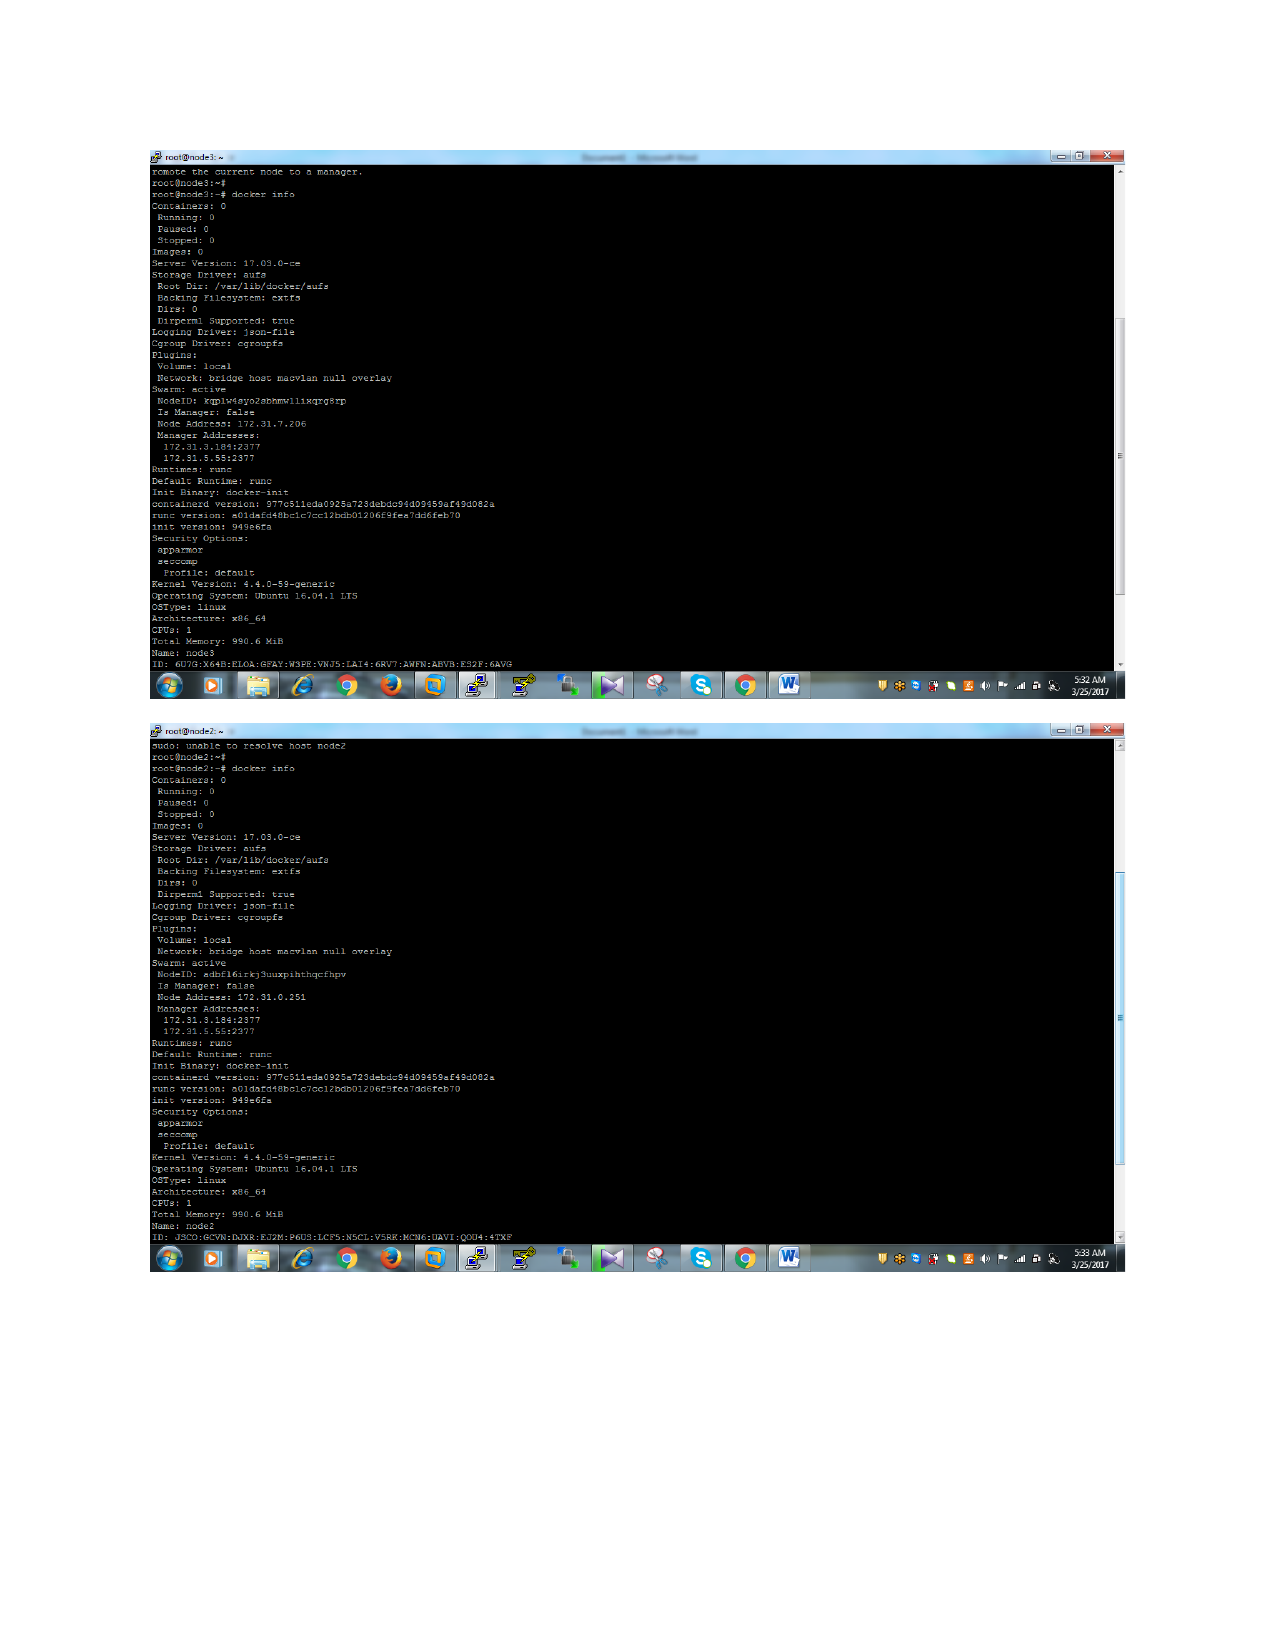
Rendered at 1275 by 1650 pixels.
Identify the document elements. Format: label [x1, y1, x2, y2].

picture [150, 723, 1125, 1272]
picture [150, 150, 1125, 699]
